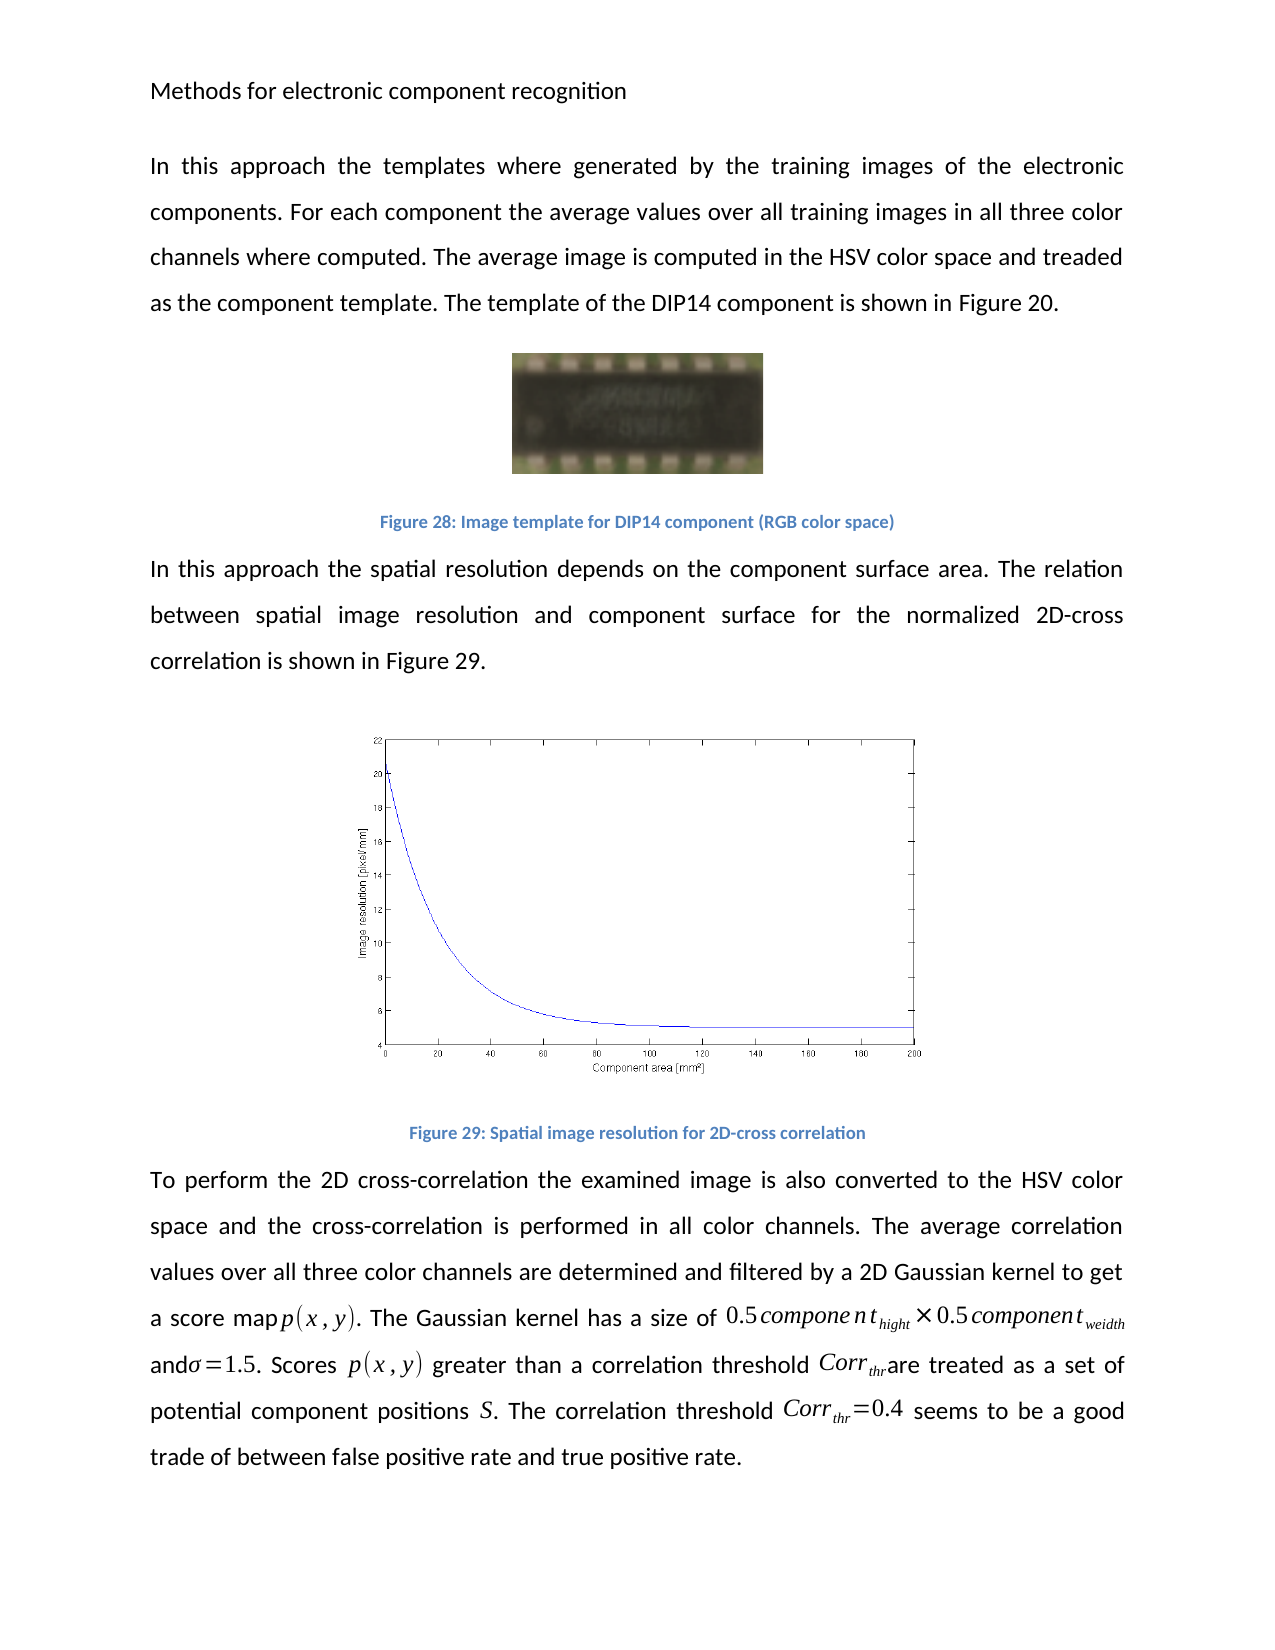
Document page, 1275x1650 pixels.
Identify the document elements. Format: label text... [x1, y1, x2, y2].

text To perform the 2D cross-correlation the examined image is also converted to the HSV color space and the cross-correlation is performed in all color channels. The average correlation values over all three color channels are determined and filtered by a 2D Gaussian kernel to get a score map. The Gaussian kernel has a size of and. Scores greater than a correlation threshold are treated as a set of potential component positions . The correlation threshold seems to be a good trade of between false positive rate and true positive rate. [150, 1165, 1125, 1472]
text In this approach the templates where generated by the training images of the electronic components. For each component the average values over all training images in all three color channels where computed. The average image is computed in the HSV color space and treaded as the component template. The template of the DIP14 component is shown in Figure 20. [150, 150, 1125, 318]
text In this approach the spatial resolution depends on the component surface area. The relation between spatial image resolution and component surface for the normalized 2D-cross correlation is shown in Figure 29. [150, 553, 1125, 676]
picture [296, 711, 979, 1085]
picture [512, 353, 764, 474]
